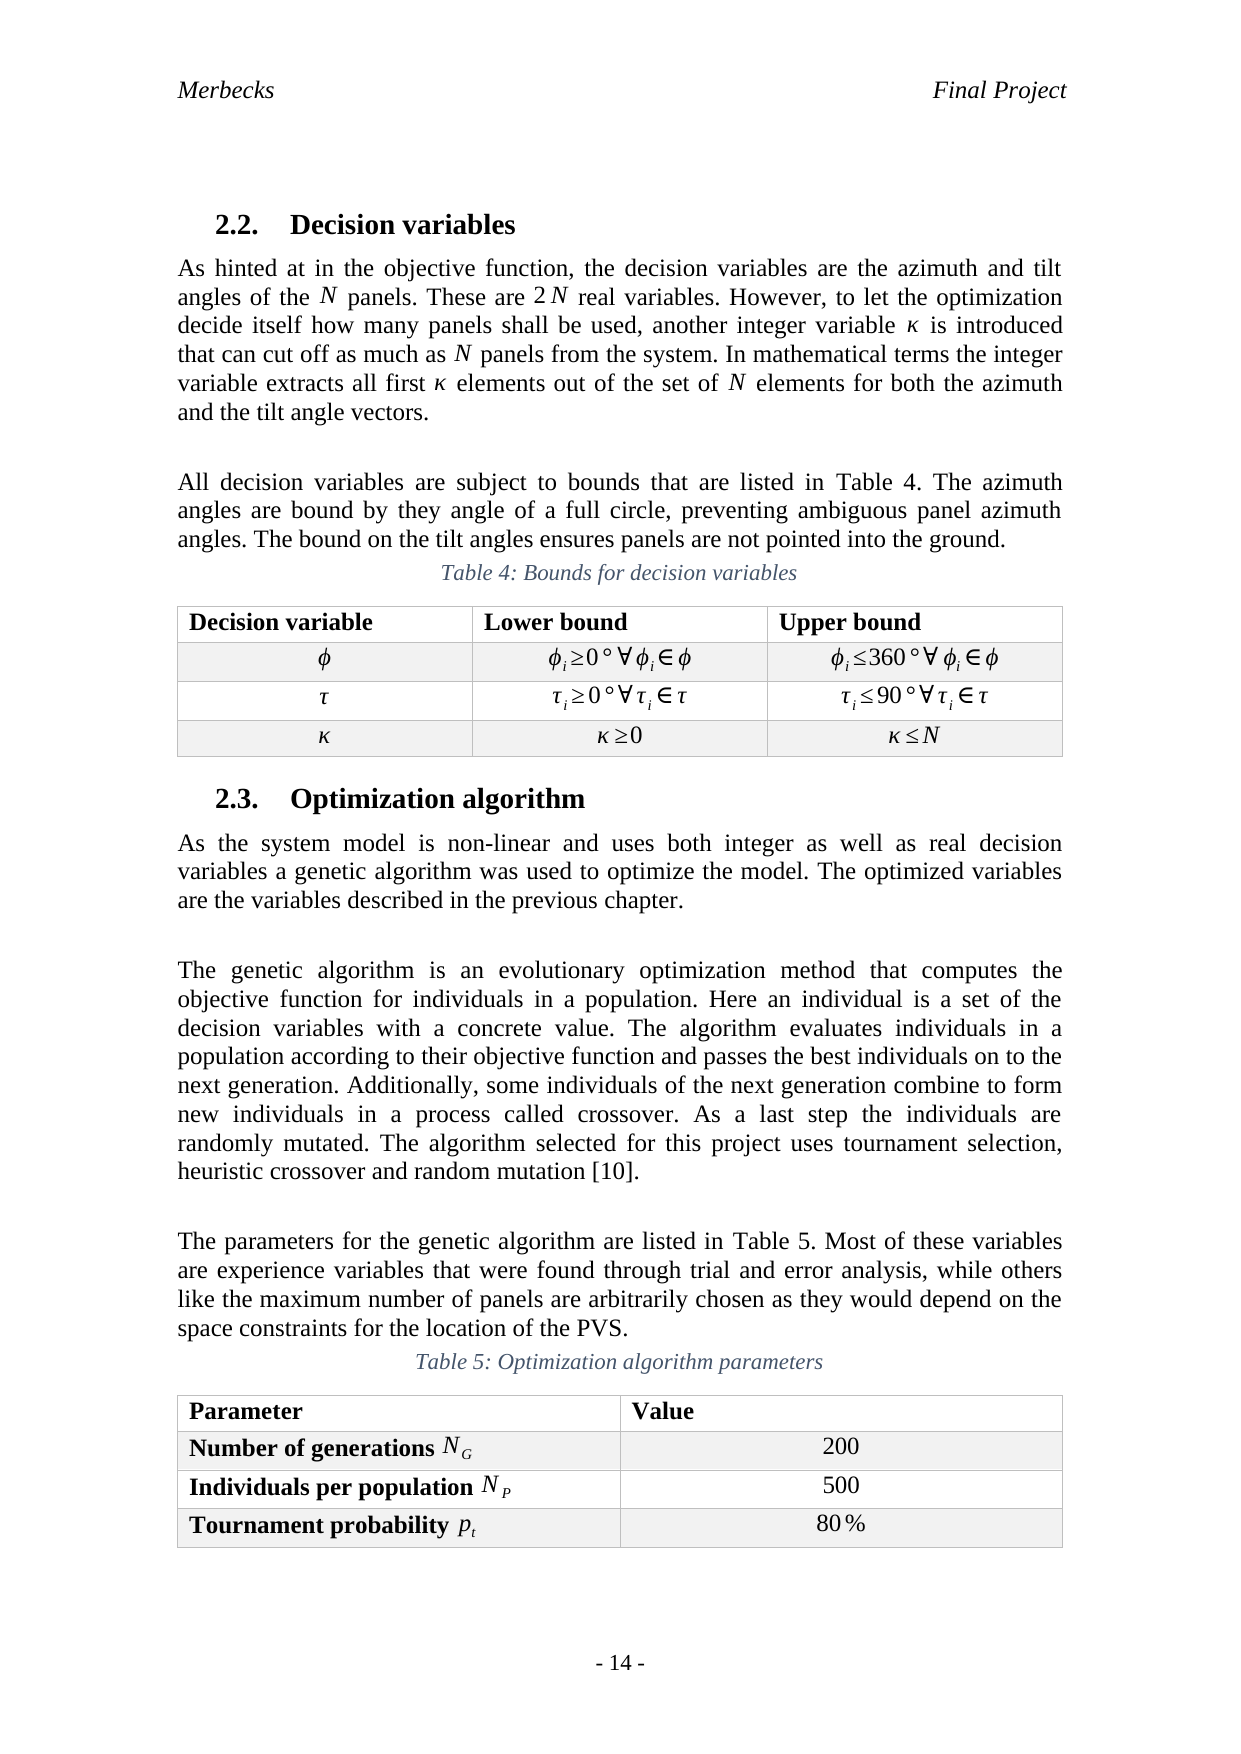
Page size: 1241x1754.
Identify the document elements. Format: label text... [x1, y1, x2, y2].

text Table 5: Optimization algorithm parameters [177, 1348, 1063, 1374]
table_cell [621, 1509, 1062, 1547]
table_cell [621, 1432, 1062, 1469]
subtitle Optimization algorithm [215, 782, 1063, 815]
table_cell [473, 682, 767, 719]
text As hinted at in the objective function, the decision variables are the azimuth and tilt angles of the panels. These are real variables. However, to let the optimization decide itself how many panels shall be used, another integer variable is introduced that can cut off as much as panels from the system. In mathematical terms the integer variable extracts all first elements out of the set of elements for both the azimuth and the tilt angle vectors. [177, 253, 1063, 425]
table_cell [768, 682, 1062, 719]
table_header Parameter [178, 1396, 620, 1431]
table_cell [473, 643, 767, 681]
table_cell Individuals per population [178, 1471, 620, 1508]
text All decision variables are subject to bounds that are listed in Table 4. The azimuth angles are bound by they angle of a full circle, preventing ambiguous panel azimuth angles. The bound on the tilt angles ensures panels are not pointed into the ground. [177, 467, 1063, 553]
table_cell [768, 721, 1062, 756]
text The genetic algorithm is an evolutionary optimization method that computes the objective function for individuals in a population. Here an individual is a set of the decision variables with a concrete value. The algorithm evaluates individuals in a population according to their objective function and passes the best individuals on to the next generation. Additionally, some individuals of the next generation combine to form new individuals in a process called crossover. As a last step the individuals are randomly mutated. The algorithm selected for this project uses tournament selection, heuristic crossover and random mutation. [177, 955, 1063, 1185]
subtitle Decision variables [215, 207, 1063, 240]
table_header Value [621, 1396, 1062, 1431]
table_cell [178, 682, 472, 719]
table_cell [473, 721, 767, 756]
table_cell [768, 643, 1062, 681]
text As the system model is non-linear and uses both integer as well as real decision variables a genetic algorithm was used to optimize the model. The optimized variables are the variables described in the previous chapter. [177, 828, 1063, 914]
table_header Lower bound [473, 607, 767, 642]
table_cell [621, 1471, 1062, 1508]
table_header Decision variable [178, 607, 472, 642]
table_cell Number of generations [178, 1432, 620, 1469]
table_cell Tournament probability [178, 1509, 620, 1547]
table_cell [178, 643, 472, 681]
table_cell [178, 721, 472, 756]
text The parameters for the genetic algorithm are listed in Table 5. Most of these variables are experience variables that were found through trial and error analysis, while others like the maximum number of panels are arbitrarily chosen as they would depend on the space constraints for the location of the PVS. [177, 1226, 1063, 1341]
table_header Upper bound [768, 607, 1062, 642]
text Table 4: Bounds for decision variables [177, 559, 1063, 585]
